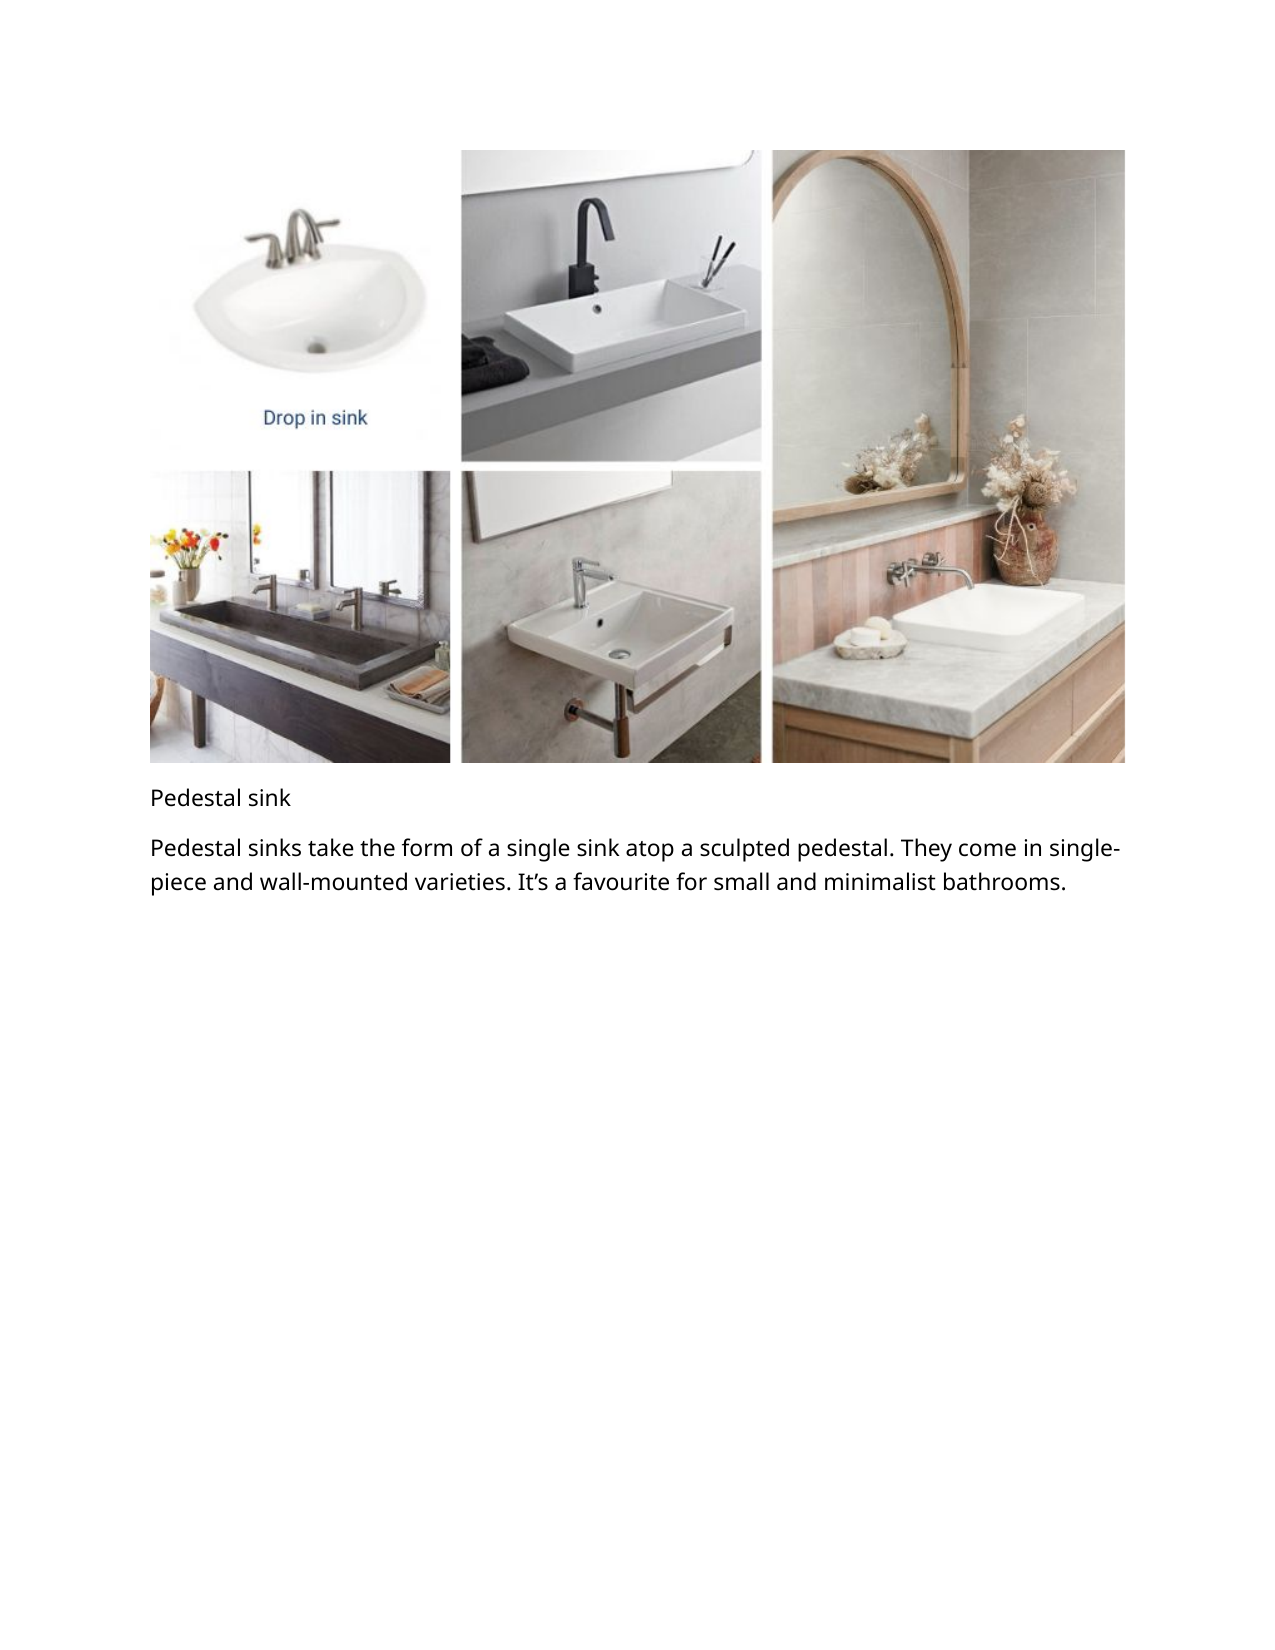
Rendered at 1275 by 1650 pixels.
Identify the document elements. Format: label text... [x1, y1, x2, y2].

text Pedestal sink [150, 782, 1125, 813]
picture [150, 150, 1125, 763]
text Pedestal sinks take the form of a single sink atop a sculpted pedestal. They come in single-piece and wall-mounted varieties. It’s a favourite for small and minimalist bathrooms. [150, 832, 1125, 897]
